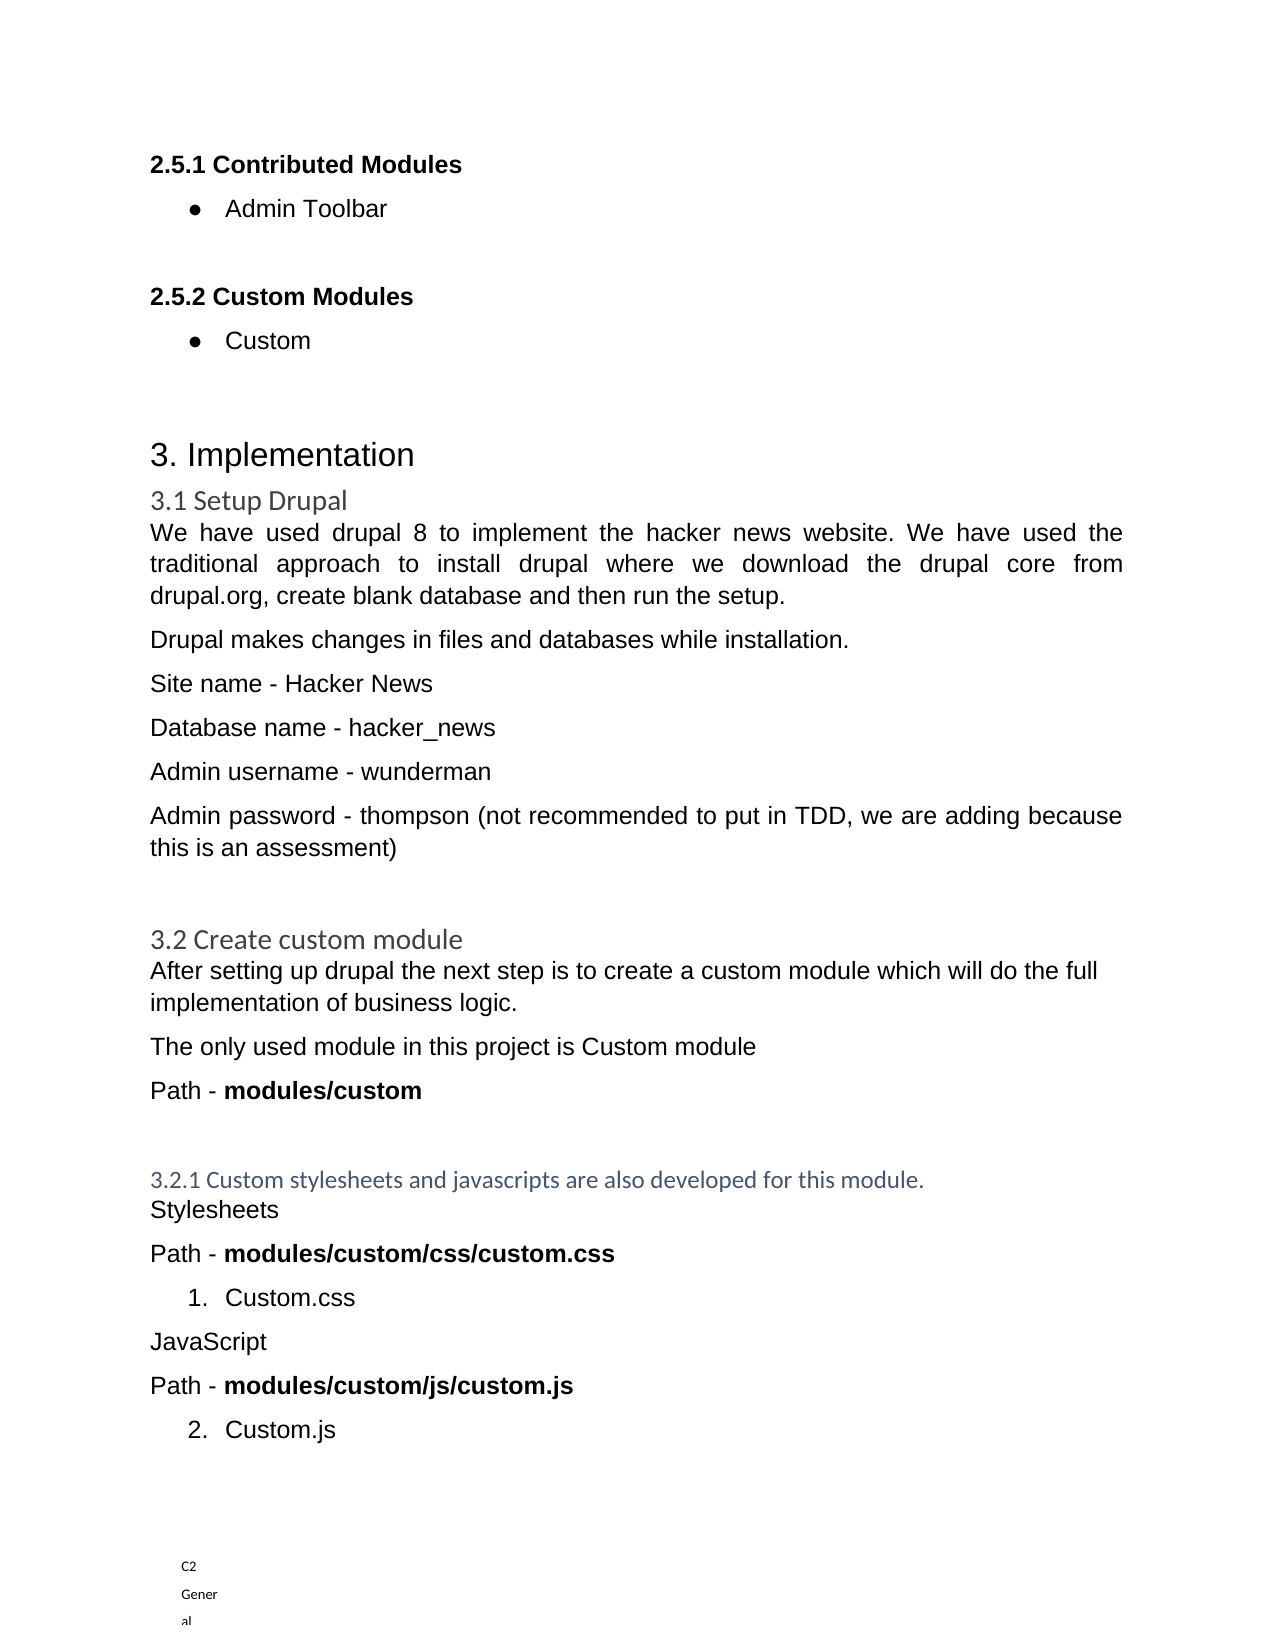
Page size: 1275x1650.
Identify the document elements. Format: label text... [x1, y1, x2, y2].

text Path - modules/custom/js/custom.js [150, 1371, 1125, 1400]
text We have used drupal 8 to implement the hacker news website. We have used the traditional approach to install drupal where we download the drupal core from drupal.org, create blank database and then run the setup. [150, 518, 1125, 609]
list Custom.css [187, 1283, 1125, 1312]
text Admin username - wunderman [150, 757, 1125, 786]
list Custom.js [187, 1415, 1125, 1444]
text JavaScript [150, 1327, 1125, 1356]
text Path - modules/custom [150, 1076, 1125, 1105]
text 2.5.1 Contributed Modules [150, 150, 1125, 179]
subtitle 3.1 Setup Drupal [150, 482, 1125, 518]
subtitle 3.2 Create custom module [150, 921, 1125, 956]
text After setting up drupal the next step is to create a custom module which will do the full implementation of business logic. [150, 956, 1125, 1017]
list Custom [187, 326, 1125, 355]
list Admin Toolbar [187, 194, 1125, 223]
text Path - modules/custom/css/custom.css [150, 1239, 1125, 1267]
subtitle 3.2.1 Custom stylesheets and javascripts are also developed for this module. [150, 1164, 1125, 1195]
text Admin password - thompson (not recommended to put in TDD, we are adding because this is an assessment) [150, 801, 1125, 861]
text Database name - hacker_news [150, 713, 1125, 742]
text Stylesheets [150, 1195, 1125, 1223]
text Drupal makes changes in files and databases while installation. [150, 625, 1125, 653]
subtitle 3. Implementation [150, 435, 1125, 474]
text Site name - Hacker News [150, 669, 1125, 698]
text 2.5.2 Custom Modules [150, 282, 1125, 311]
text The only used module in this project is Custom module [150, 1032, 1125, 1061]
